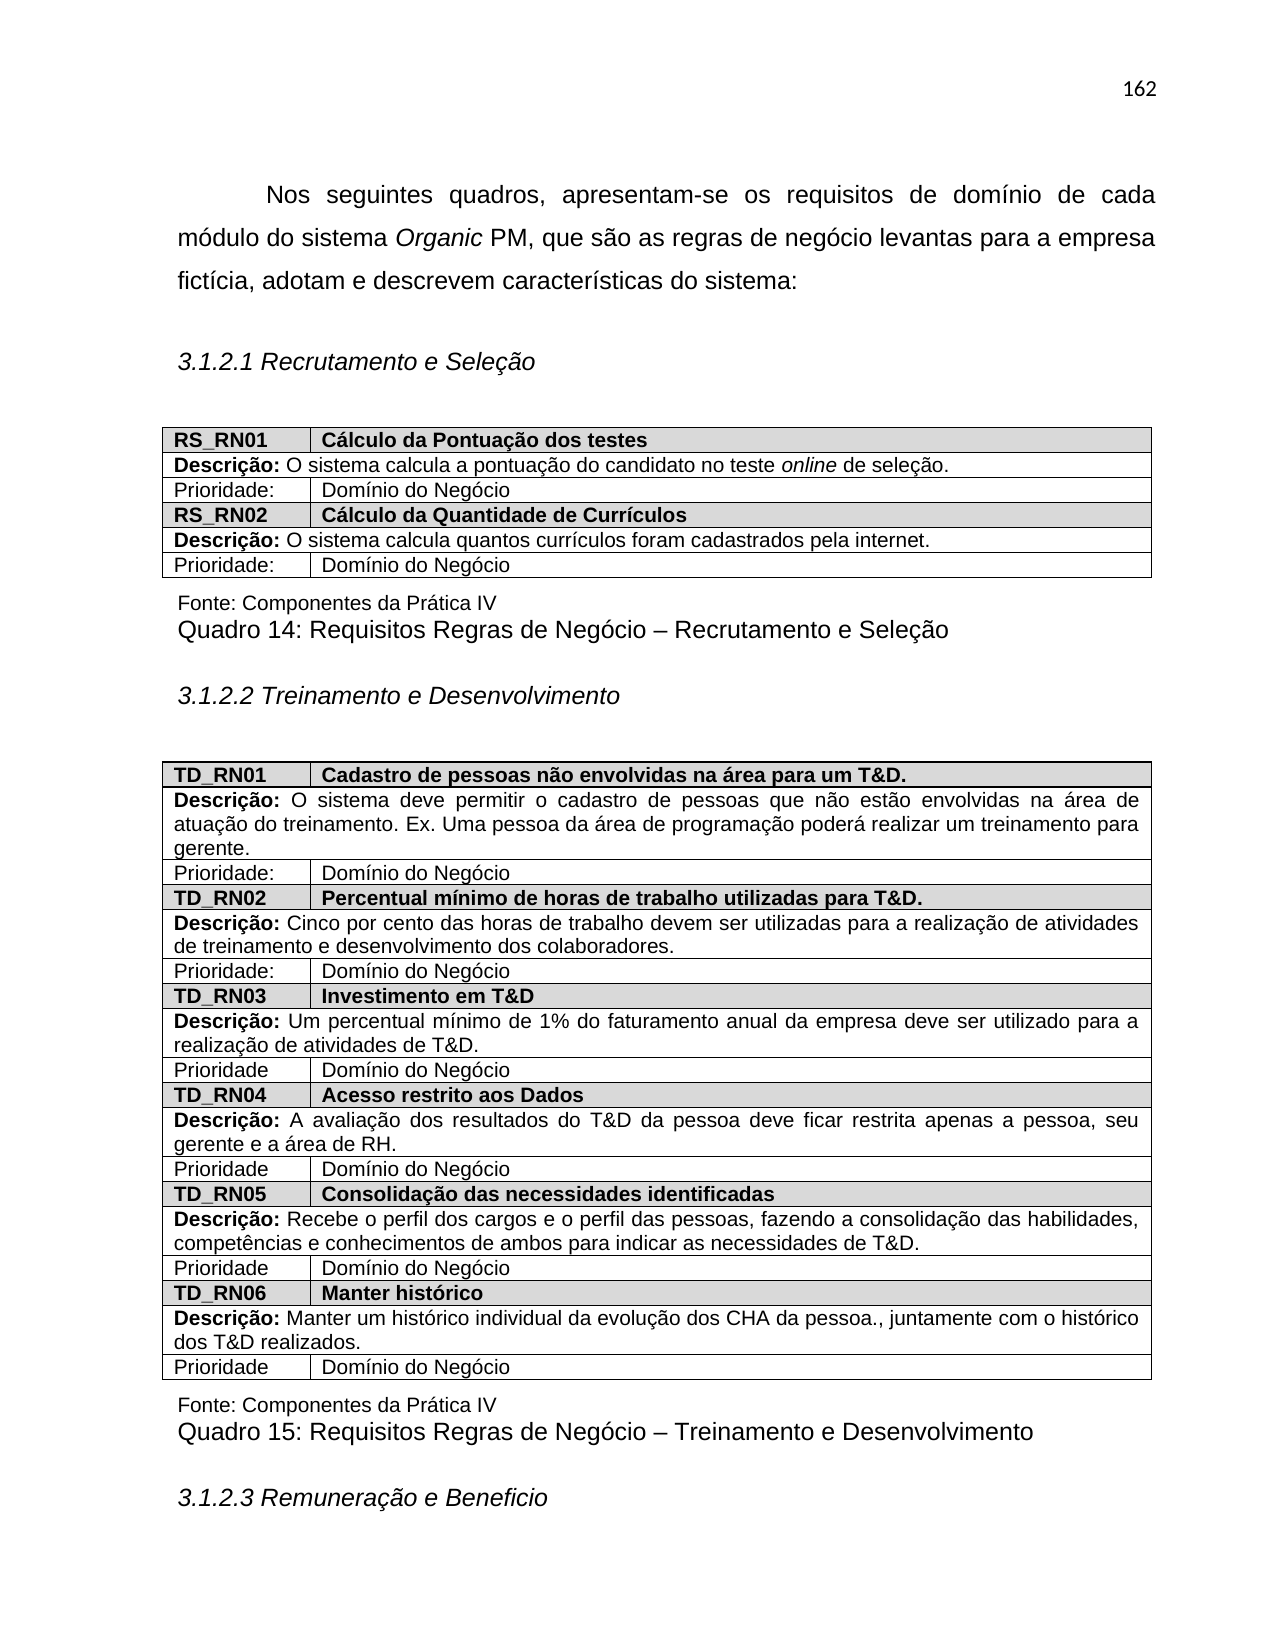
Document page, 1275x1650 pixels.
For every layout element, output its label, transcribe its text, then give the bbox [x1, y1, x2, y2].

table_cell Prioridade: [163, 478, 310, 502]
table_header RS_RN01 [163, 428, 310, 452]
table_cell Prioridade: [163, 959, 310, 983]
text Fonte: Componentes da Prática IV [177, 1393, 1157, 1417]
table_cell Descrição: Manter um histórico individual da evolução dos CHA da pessoa., juntamente com o histórico dos T&D realizados. [163, 1306, 1151, 1354]
table_cell Prioridade [163, 1355, 310, 1379]
table_cell Prioridade [163, 1157, 310, 1181]
table_cell Domínio do Negócio [311, 959, 1151, 983]
table_cell Prioridade: [163, 553, 310, 577]
table_cell Domínio do Negócio [311, 1058, 1151, 1082]
table_cell Descrição: O sistema calcula a pontuação do candidato no teste online de seleção. [163, 453, 1151, 477]
text Quadro 15: Requisitos Regras de Negócio – Treinamento e Desenvolvimento [177, 1417, 1157, 1445]
table_cell TD_RN04 [163, 1083, 310, 1107]
table_cell Descrição: Cinco por cento das horas de trabalho devem ser utilizadas para a realização de atividades de treinamento e desenvolvimento dos colaboradores. [163, 910, 1151, 958]
text Quadro 14: Requisitos Regras de Negócio – Recrutamento e Seleção [177, 614, 1157, 643]
table_cell TD_RN02 [163, 885, 310, 909]
table_cell Domínio do Negócio [311, 1256, 1151, 1280]
table_cell Prioridade [163, 1058, 310, 1082]
table_cell Domínio do Negócio [311, 553, 1151, 577]
table_cell Domínio do Negócio [311, 860, 1151, 884]
text 3.1.2.1 Recrutamento e Seleção [177, 346, 1157, 375]
table_cell Descrição: O sistema deve permitir o cadastro de pessoas que não estão envolvidas na área de atuação do treinamento. Ex. Uma pessoa da área de programação poderá realizar um treinamento para gerente. [163, 788, 1151, 859]
table_cell Domínio do Negócio [311, 478, 1151, 502]
table_cell Acesso restrito aos Dados [311, 1083, 1151, 1107]
table_header TD_RN01 [163, 763, 310, 786]
table_cell Consolidação das necessidades identificadas [311, 1182, 1151, 1206]
table_cell TD_RN06 [163, 1281, 310, 1305]
text Nos seguintes quadros, apresentam-se os requisitos de domínio de cada módulo do sistema Organic PM, que são as regras de negócio levantas para a empresa fictícia, adotam e descrevem características do sistema: [177, 179, 1157, 294]
table_cell Descrição: A avaliação dos resultados do T&D da pessoa deve ficar restrita apenas a pessoa, seu gerente e a área de RH. [163, 1108, 1151, 1156]
text Fonte: Componentes da Prática IV [177, 591, 1157, 614]
table_cell Percentual mínimo de horas de trabalho utilizadas para T&D. [311, 885, 1151, 909]
table_header Cálculo da Pontuação dos testes [311, 428, 1151, 452]
table_cell Prioridade: [163, 860, 310, 884]
table_cell Domínio do Negócio [311, 1355, 1151, 1379]
text 3.1.2.3 Remuneração e Beneficio [177, 1483, 1157, 1512]
table_cell Manter histórico [311, 1281, 1151, 1305]
table_header Cadastro de pessoas não envolvidas na área para um T&D. [311, 763, 1151, 786]
table_cell Cálculo da Quantidade de Currículos [311, 503, 1151, 527]
table_cell Descrição: O sistema calcula quantos currículos foram cadastrados pela internet. [163, 528, 1151, 552]
table_cell Investimento em T&D [311, 984, 1151, 1008]
table_cell TD_RN03 [163, 984, 310, 1008]
table_cell Descrição: Um percentual mínimo de 1% do faturamento anual da empresa deve ser utilizado para a realização de atividades de T&D. [163, 1009, 1151, 1057]
table_cell RS_RN02 [163, 503, 310, 527]
table_cell Descrição: Recebe o perfil dos cargos e o perfil das pessoas, fazendo a consolidação das habilidades, competências e conhecimentos de ambos para indicar as necessidades de T&D. [163, 1207, 1151, 1255]
table_cell Domínio do Negócio [311, 1157, 1151, 1181]
table_cell Prioridade [163, 1256, 310, 1280]
table_cell TD_RN05 [163, 1182, 310, 1206]
text 3.1.2.2 Treinamento e Desenvolvimento [177, 681, 1157, 709]
